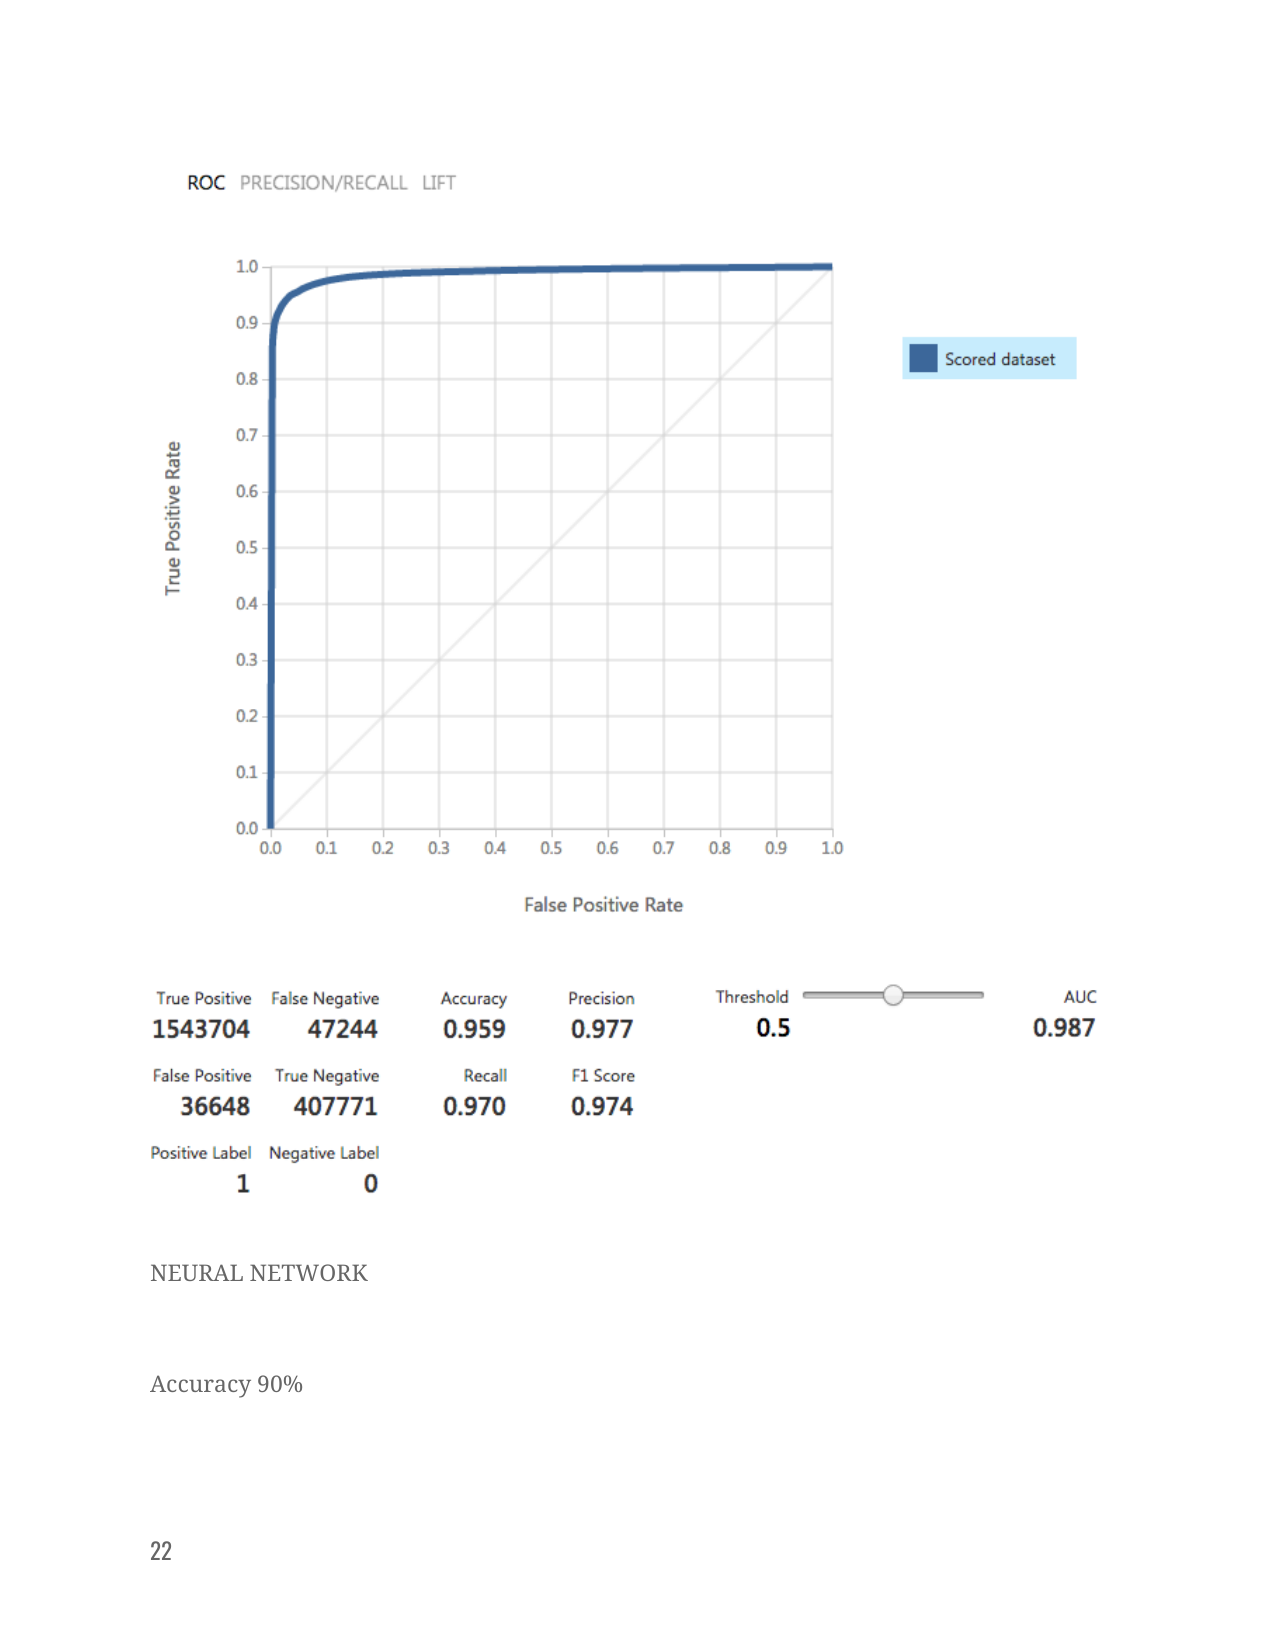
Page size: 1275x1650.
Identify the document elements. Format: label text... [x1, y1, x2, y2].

text Accuracy 90% [150, 1372, 1125, 1398]
text NEURAL NETWORK [150, 1260, 1125, 1287]
picture [150, 150, 1125, 1232]
